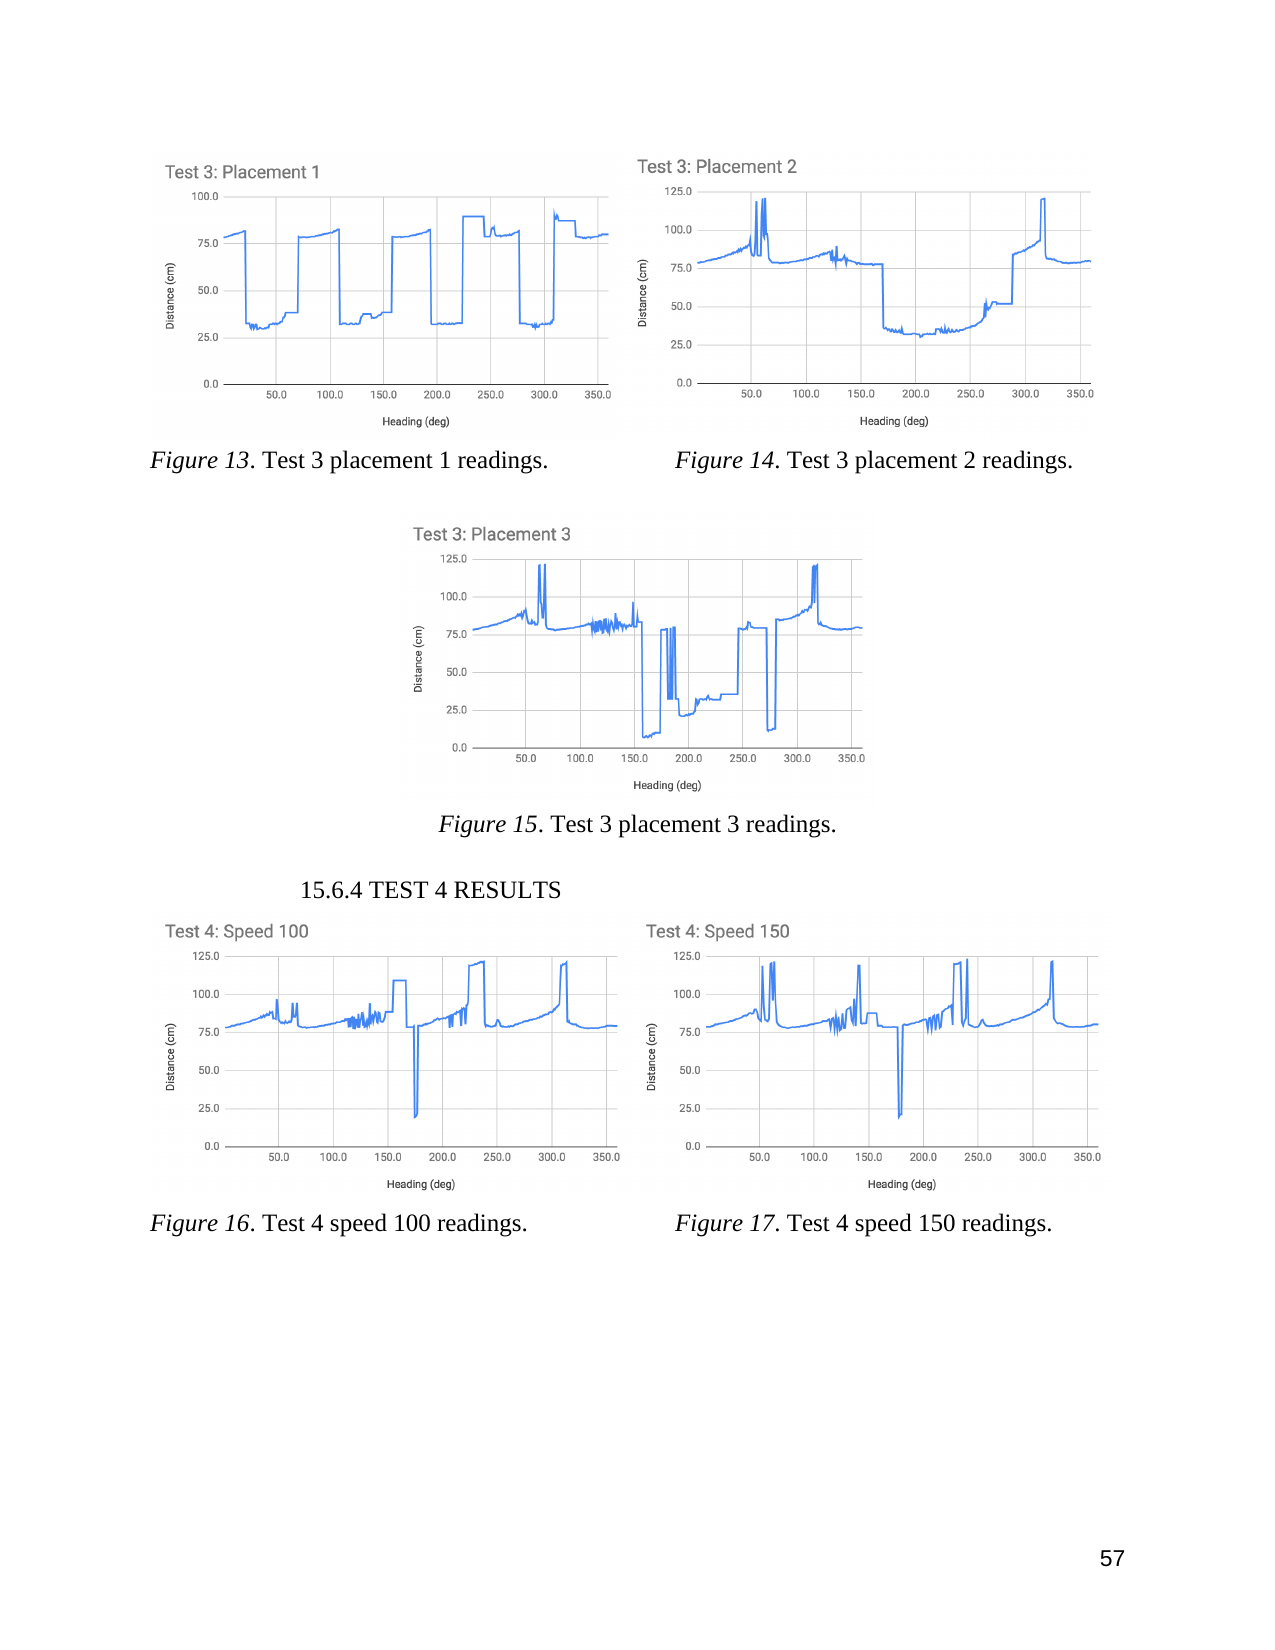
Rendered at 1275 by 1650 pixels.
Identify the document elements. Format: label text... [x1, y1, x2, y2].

picture [150, 150, 1094, 442]
text 15.6.4 TEST 4 RESULTS [300, 876, 1125, 904]
text Figure 17. Test 4 speed 150 readings. [675, 1208, 1125, 1237]
text Figure 15. Test 3 placement 3 readings. [150, 809, 1125, 838]
text Figure 13. Test 3 placement 1 readings. [150, 445, 600, 474]
picture [398, 511, 877, 806]
text Figure 14. Test 3 placement 2 readings. [675, 445, 1125, 474]
text Figure 16. Test 4 speed 100 readings. [150, 1208, 600, 1237]
picture [150, 908, 1113, 1205]
